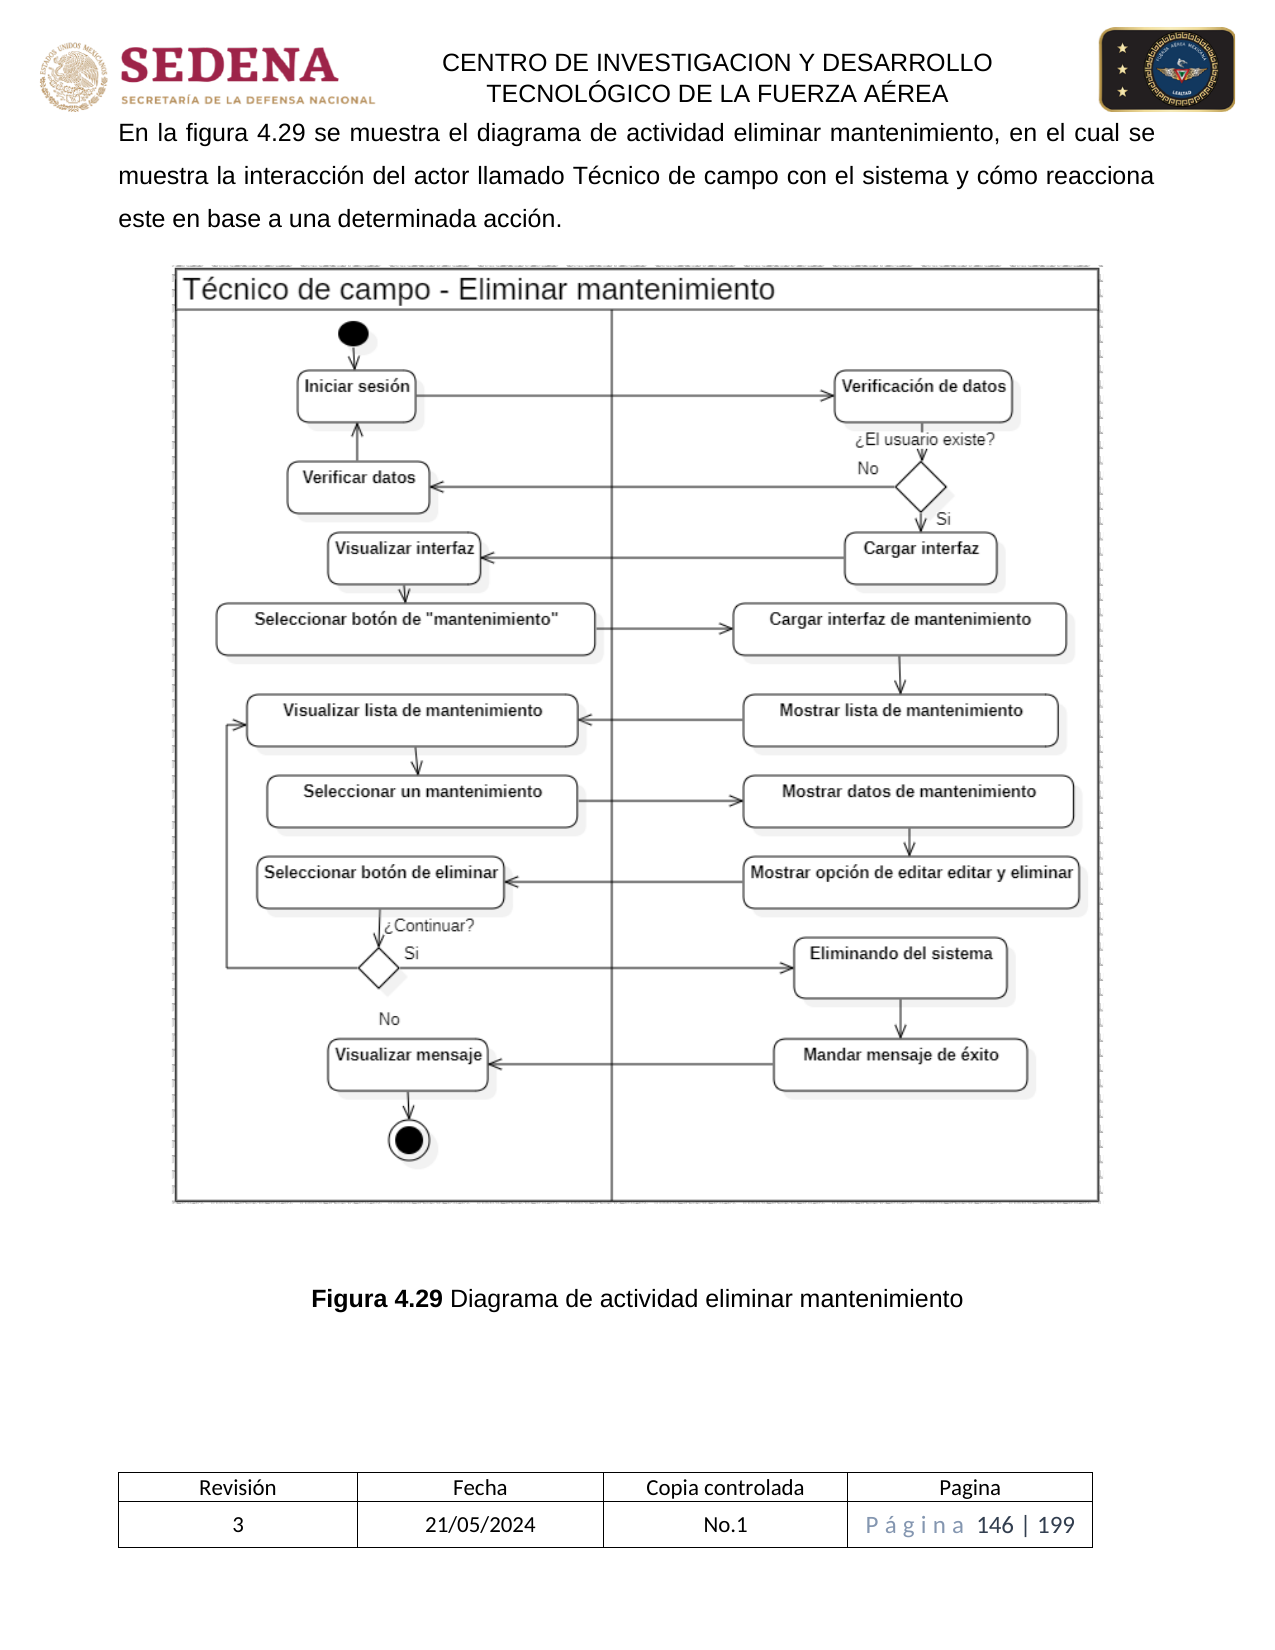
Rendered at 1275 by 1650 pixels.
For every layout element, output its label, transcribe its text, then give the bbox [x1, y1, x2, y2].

picture [39, 27, 1236, 112]
text En la figura 4.29 se muestra el diagrama de actividad eliminar mantenimiento, en el cual se muestra la interacción del actor llamado Técnico de campo con el sistema y cómo reacciona este en base a una determinada acción. [118, 118, 1157, 233]
text Figura 4.29 Diagrama de actividad eliminar mantenimiento [118, 1284, 1157, 1313]
picture [171, 265, 1104, 1204]
